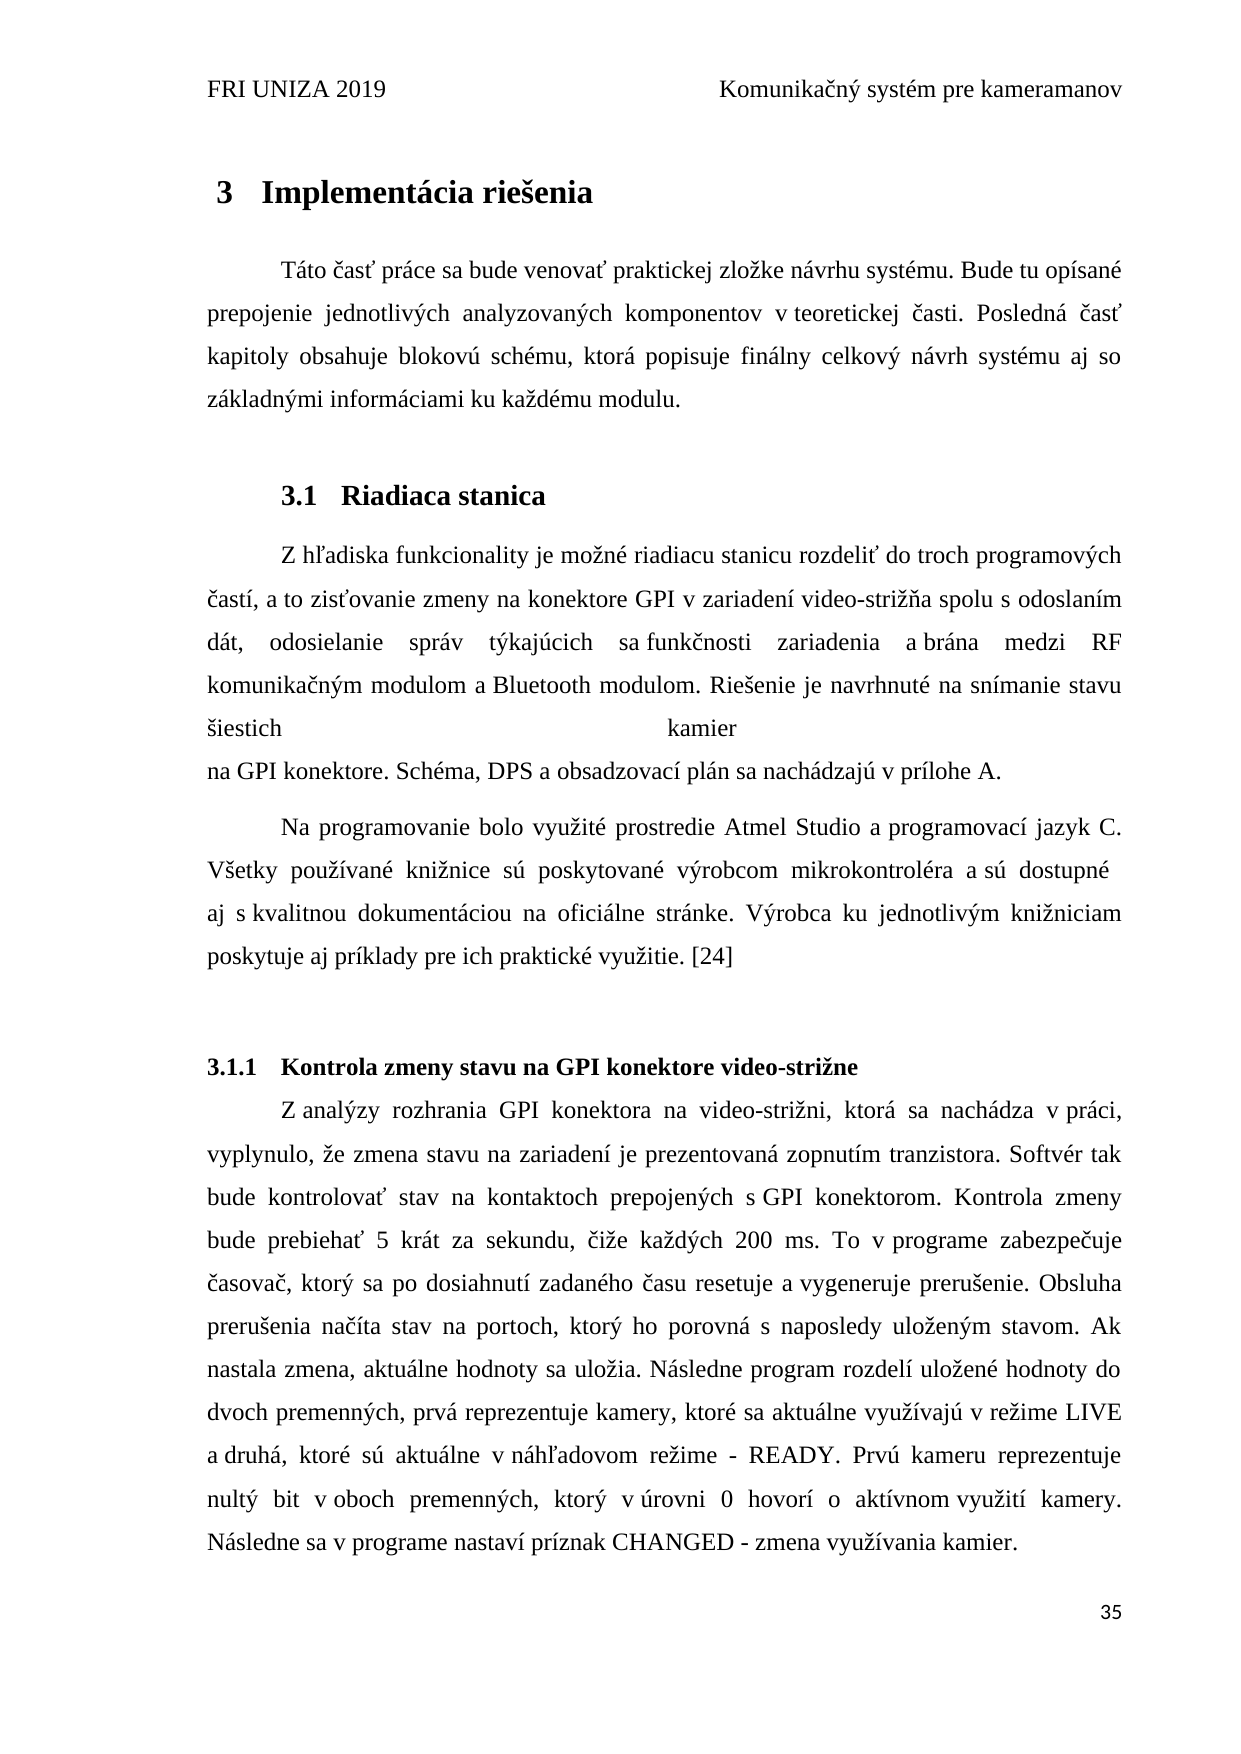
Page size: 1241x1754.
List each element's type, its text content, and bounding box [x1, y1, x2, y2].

text Táto časť práce sa bude venovať praktickej zložke návrhu systému. Bude tu opísané prepojenie jednotlivých analyzovaných komponentov v teoretickej časti. Posledná časť kapitoly obsahuje blokovú schému, ktorá popisuje finálny celkový návrh systému aj so základnými informáciami ku každému modulu. [207, 255, 1122, 413]
text Z hľadiska funkcionality je možné riadiacu stanicu rozdeliť do troch programových častí, a to zisťovanie zmeny na konektore GPI v zariadení video-strižňa spolu s odoslaním dát, odosielanie správ týkajúcich sa funkčnosti zariadenia a brána medzi RF komunikačným modulom a Bluetooth modulom. Riešenie je navrhnuté na snímanie stavu šiestich kamier na GPI konektore. Schéma, DPS a obsadzovací plán sa nachádzajú v prílohe A. [207, 541, 1122, 785]
text Na programovanie bolo využité prostredie Atmel Studio a programovací jazyk C. Všetky používané knižnice sú poskytované výrobcom mikrokontroléra a sú dostupné aj s kvalitnou dokumentáciou na oficiálne stránke. Výrobca ku jednotlivým knižniciam poskytuje aj príklady pre ich praktické využitie. [207, 812, 1122, 970]
text Z analýzy rozhrania GPI konektora na video-strižni, ktorá sa nachádza v práci, vyplynulo, že zmena stavu na zariadení je prezentovaná zopnutím tranzistora. Softvér tak bude kontrolovať stav na kontaktoch prepojených s GPI konektorom. Kontrola zmeny bude prebiehať 5 krát za sekundu, čiže každých 200 ms. To v programe zabezpečuje časovač, ktorý sa po dosiahnutí zadaného času resetuje a vygeneruje prerušenie. Obsluha prerušenia načíta stav na portoch, ktorý ho porovná s naposledy uloženým stavom. Ak nastala zmena, aktuálne hodnoty sa uložia. Následne program rozdelí uložené hodnoty do dvoch premenných, prvá reprezentuje kamery, ktoré sa aktuálne využívajú v režime LIVE a druhá, ktoré sú aktuálne v náhľadovom režime - READY. Prvú kameru reprezentuje nultý bit v oboch premenných, ktorý v úrovni 0 hovorí o aktívnom využití kamery. Následne sa v programe nastaví príznak CHANGED - zmena využívania kamier. [207, 1096, 1122, 1556]
subtitle Riadiaca stanica [281, 478, 1122, 511]
subtitle Kontrola zmeny stavu na GPI konektore video-strižne [207, 1052, 1122, 1081]
subtitle Implementácia riešenia [216, 173, 1122, 211]
